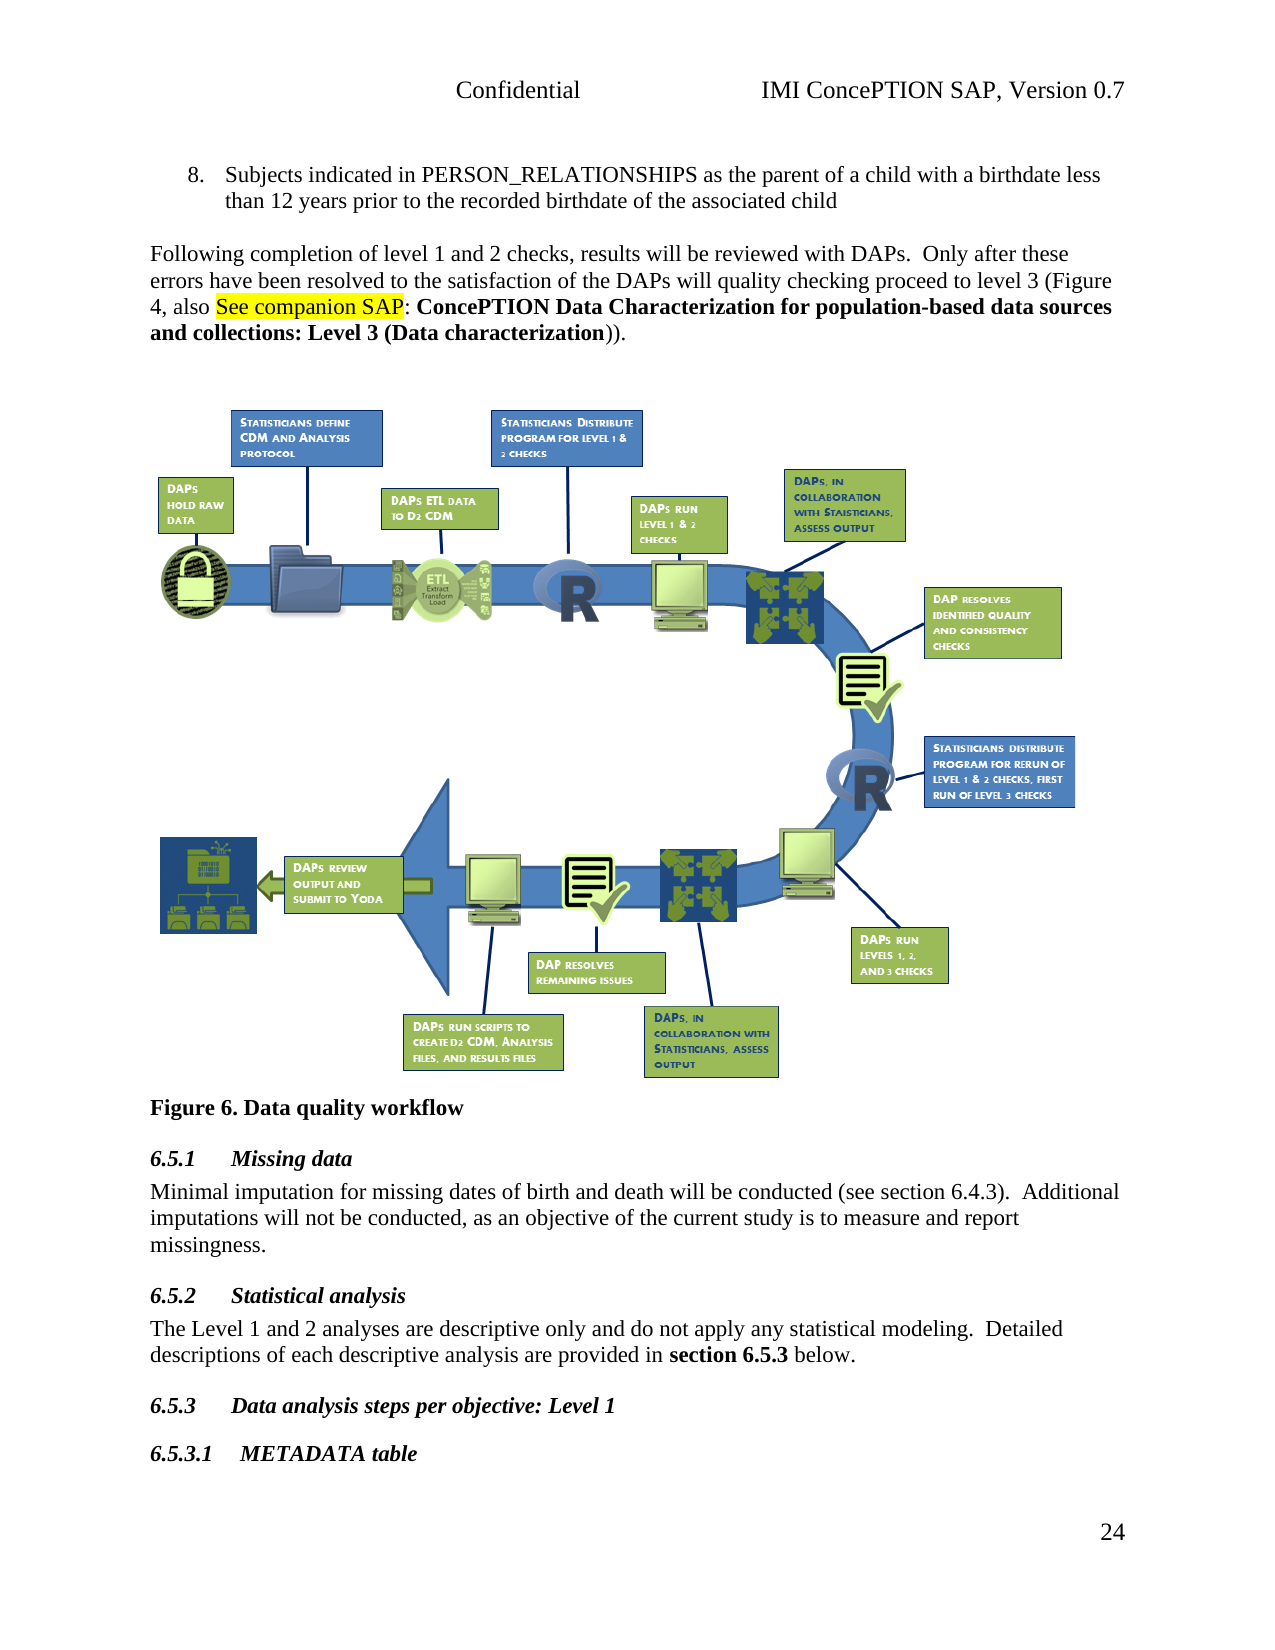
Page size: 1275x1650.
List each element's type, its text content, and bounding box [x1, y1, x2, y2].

text The Level 1 and 2 analyses are descriptive only and do not apply any statistical modeling. Detailed descriptions of each descriptive analysis are provided in section 6.5.3 below. [150, 1315, 1125, 1367]
subtitle Data analysis steps per objective: Level 1 [150, 1392, 1125, 1419]
subtitle METADATA table [150, 1439, 1125, 1466]
list Subjects indicated in PERSON_RELATIONSHIPS as the parent of a child with a birthdate less than 12 years prior to the recorded birthdate of the associated child [187, 161, 1125, 214]
subtitle Statistical analysis [150, 1282, 1125, 1308]
text Following completion of level 1 and 2 checks, results will be reviewed with DAPs. Only after these errors have been resolved to the satisfaction of the DAPs will quality checking proceed to level 3 (Figure 4, also See companion SAP: ConcePTION Data Characterization for population-based data sources and collections: Level 3 (Data characterization)). [150, 240, 1125, 346]
text Minimal imputation for missing dates of birth and death will be conducted (see section 6.4.3). Additional imputations will not be conducted, as an objective of the current study is to measure and report missingness. [150, 1178, 1125, 1257]
picture [150, 398, 1075, 1094]
text Figure 6. Data quality workflow [150, 1094, 1125, 1120]
subtitle Missing data [150, 1145, 1125, 1172]
